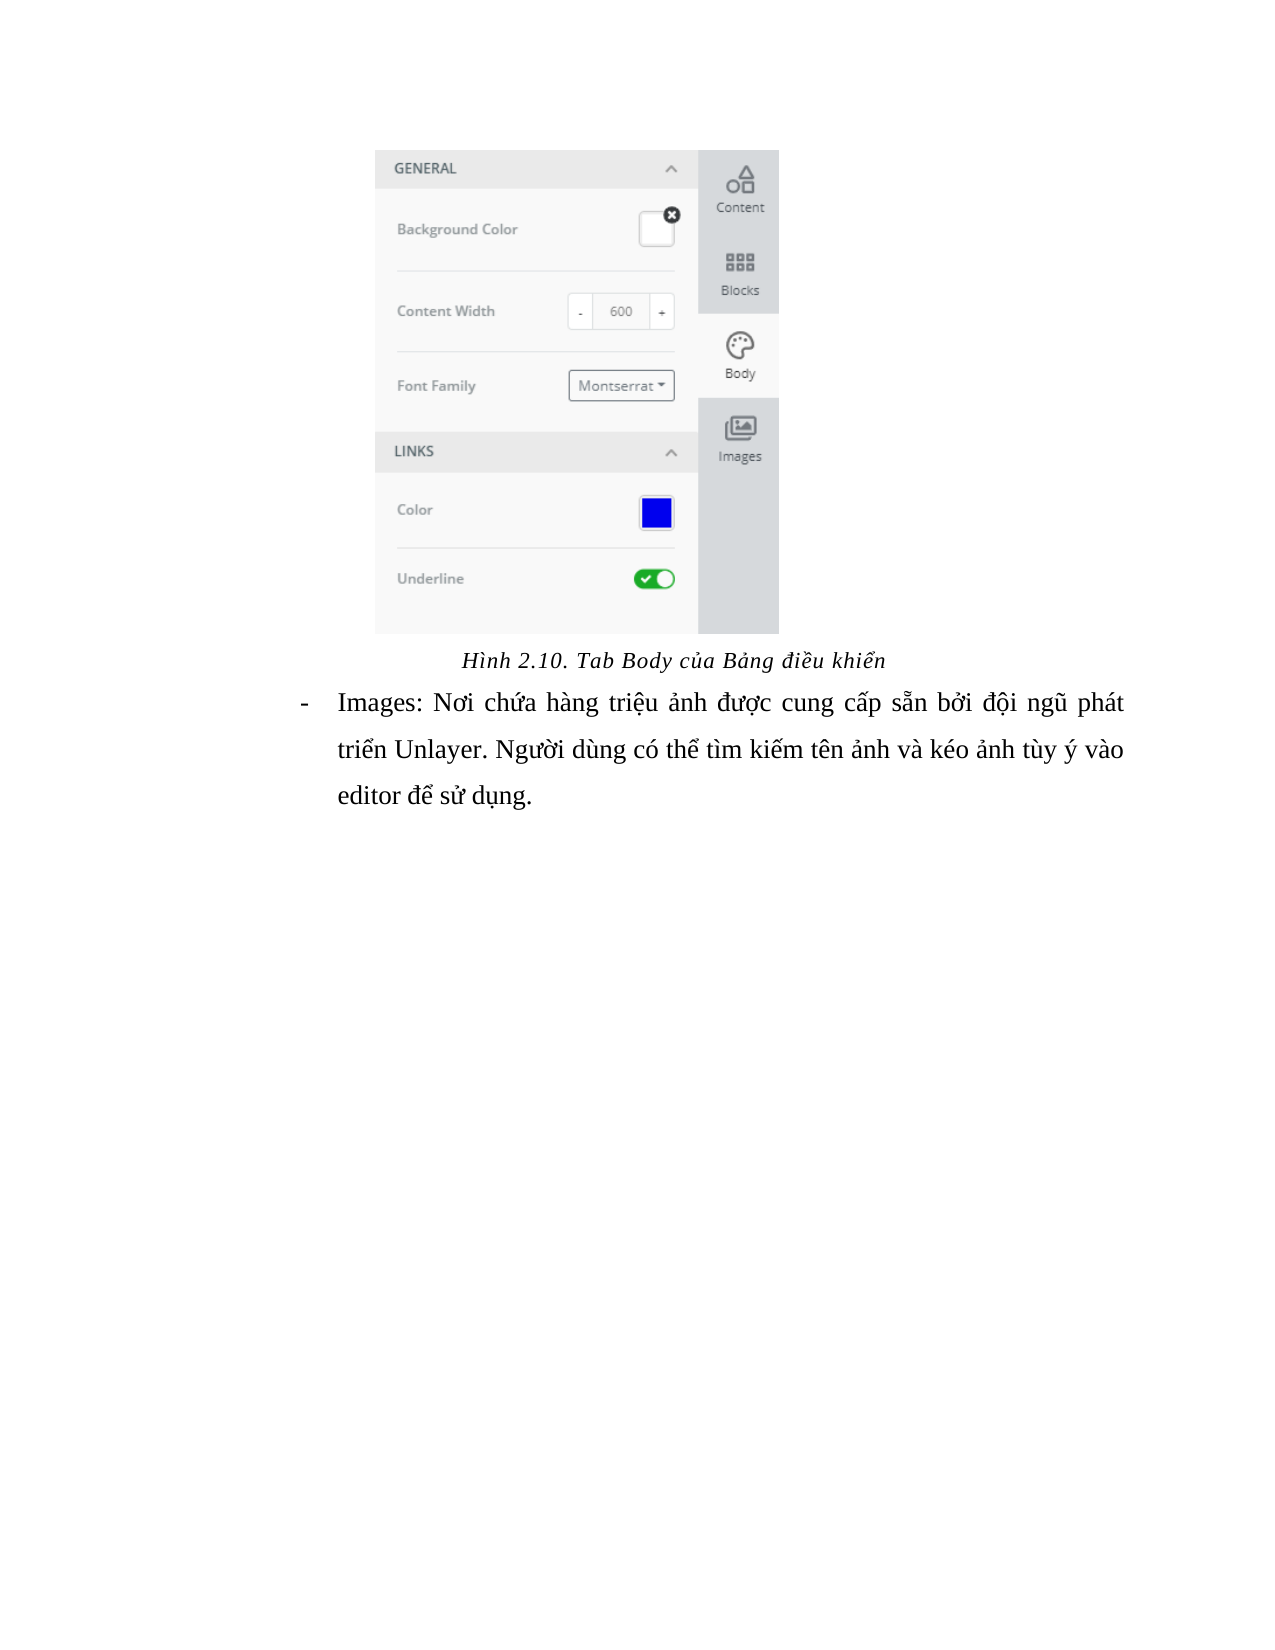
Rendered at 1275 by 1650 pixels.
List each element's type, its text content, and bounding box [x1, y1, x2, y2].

list Images: Nơi chứa hàng triệu ảnh được cung cấp sẵn bởi đội ngũ phát triển Unlayer. Người dùng có thể tìm kiếm tên ảnh và kéo ảnh tùy ý vào editor để sử dụng. [300, 686, 1125, 811]
picture [375, 150, 779, 634]
